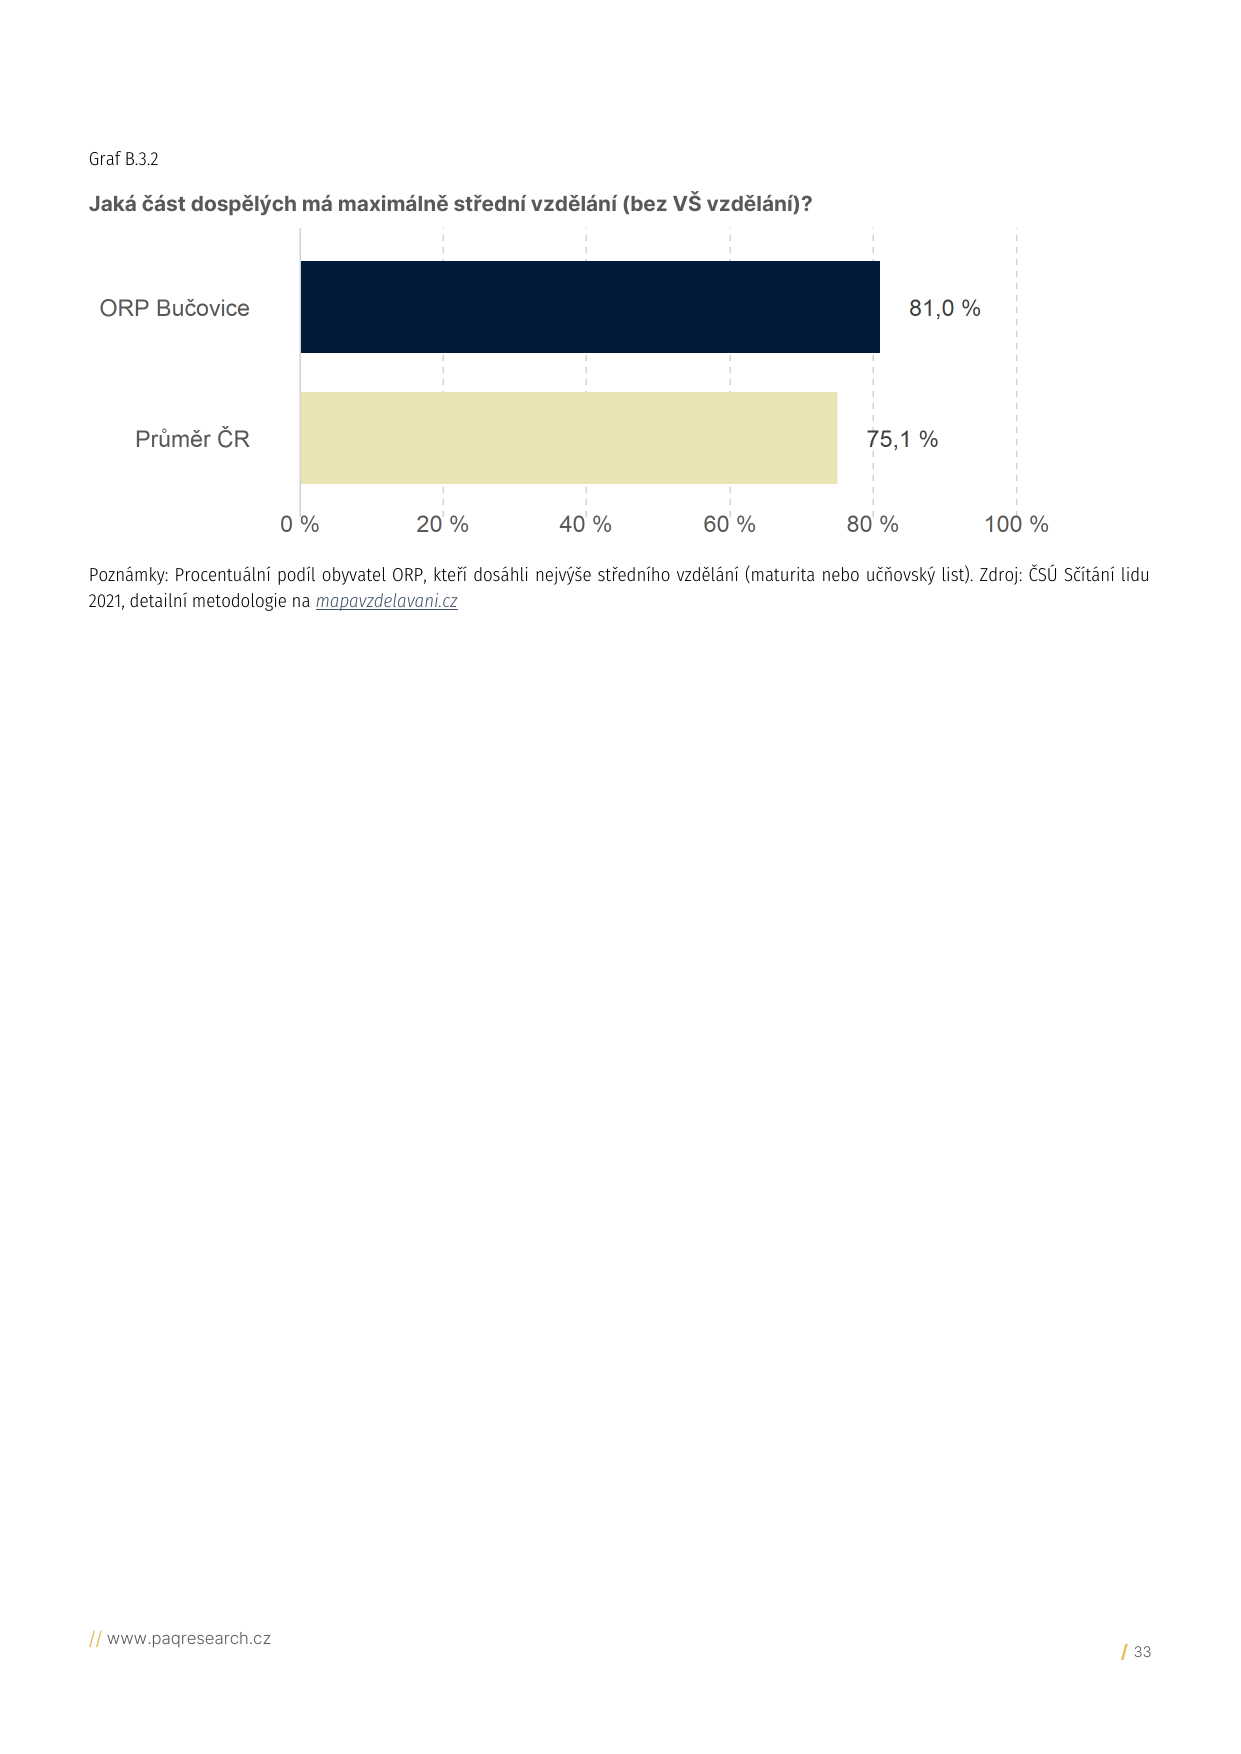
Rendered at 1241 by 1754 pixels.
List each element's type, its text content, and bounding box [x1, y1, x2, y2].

picture [88, 216, 1139, 548]
text Jaká část dospělých má maximálně střední vzdělání (bez VŠ vzdělání)? [89, 186, 1152, 216]
text Graf B.3.2 [89, 148, 1152, 170]
text Poznámky: Procentuální podíl obyvatel ORP, kteří dosáhli nejvýše středního vzdělání (maturita nebo učňovský list). Zdroj: ČSÚ Sčítání lidu 2021, detailní metodologie na mapavzdelavani.cz [89, 564, 1152, 613]
